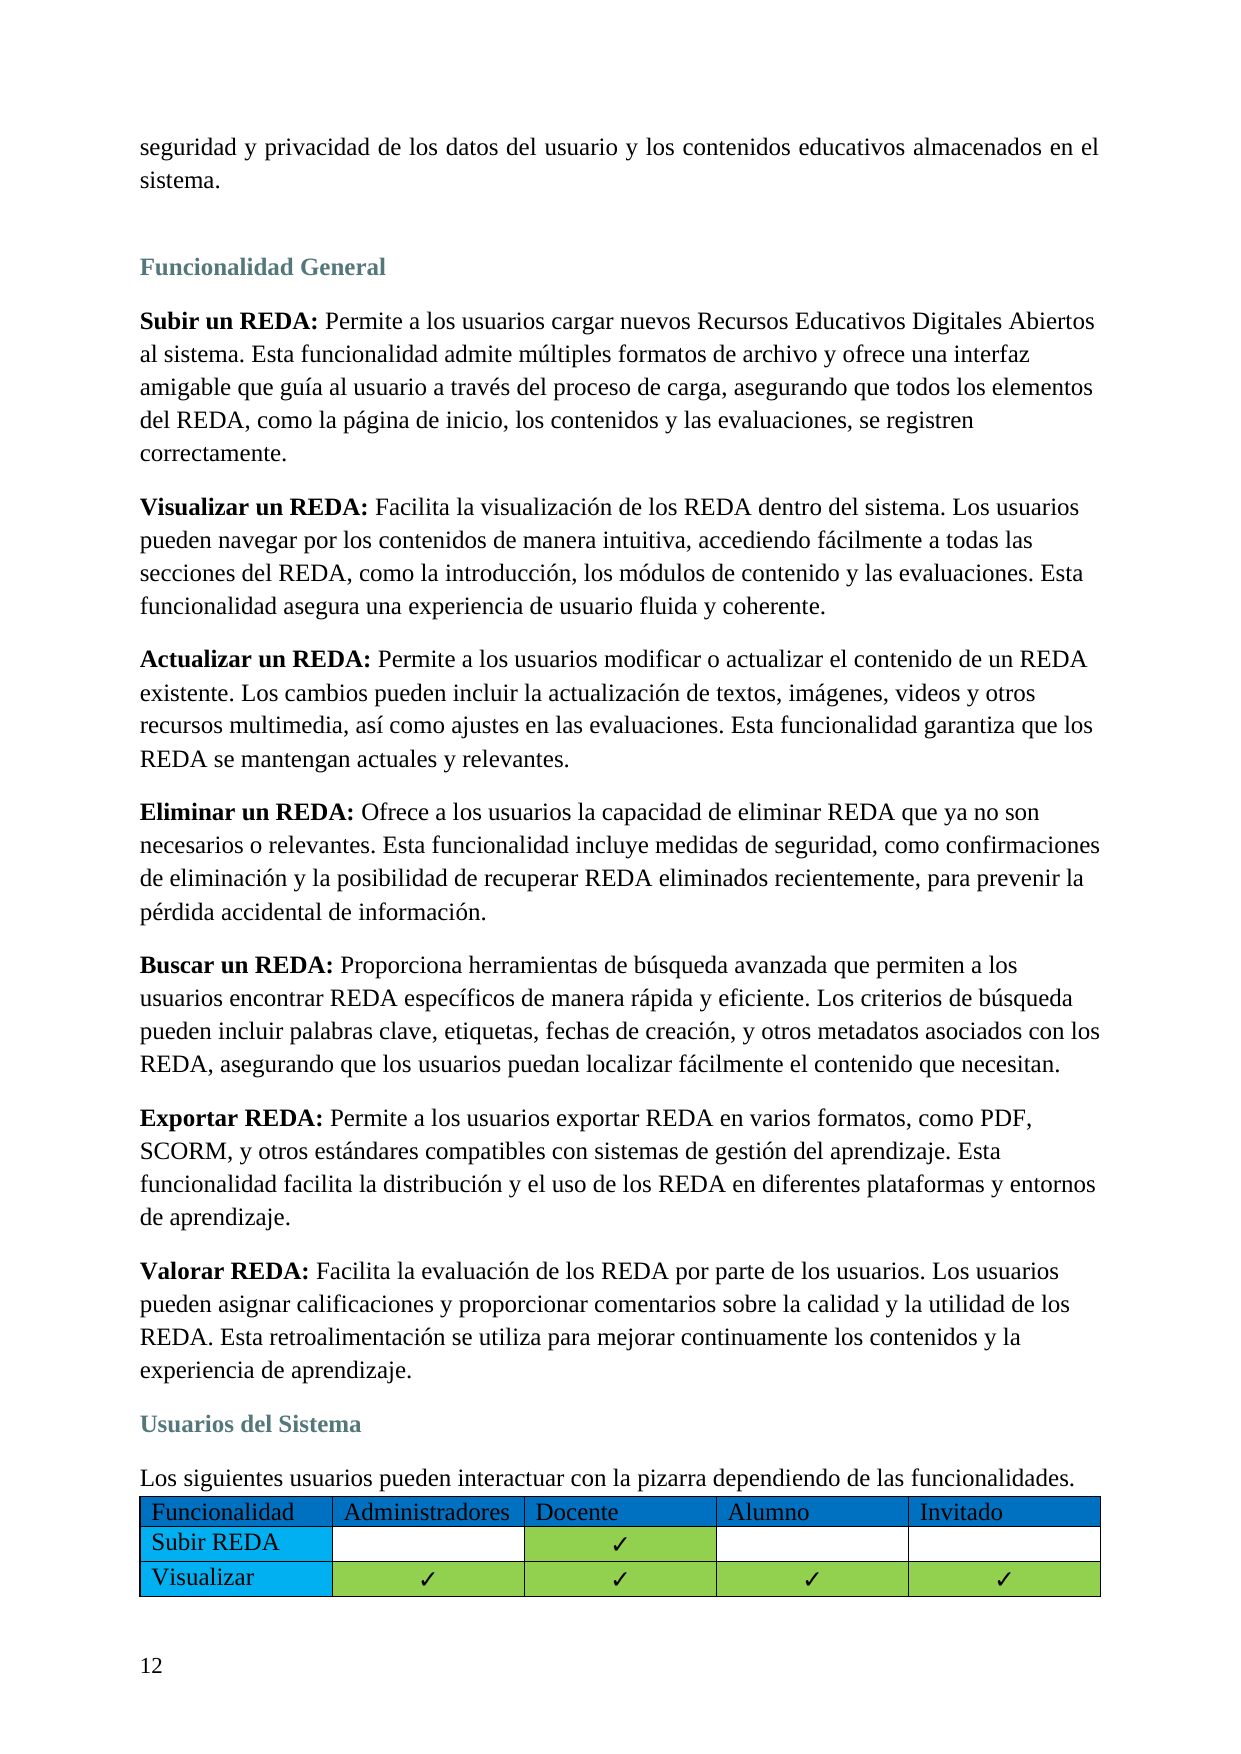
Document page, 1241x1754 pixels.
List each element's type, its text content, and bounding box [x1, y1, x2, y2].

table_cell Visualizar REDA [141, 1562, 332, 1596]
table_header Administradores [333, 1497, 524, 1526]
table_header Funcionalidad [141, 1497, 332, 1526]
subtitle Funcionalidad General [139, 219, 1101, 281]
table_cell ✓ [333, 1562, 524, 1596]
table_cell ✓ [525, 1562, 716, 1596]
table_cell ✓ [909, 1562, 1100, 1596]
subtitle Eliminar un REDA: Ofrece a los usuarios la capacidad de eliminar REDA que ya no son necesarios o relevantes. Esta funcionalidad incluye medidas de seguridad, como confirmaciones de eliminación y la posibilidad de recuperar REDA eliminados recientemente, para prevenir la pérdida accidental de información. [139, 797, 1101, 925]
subtitle Los siguientes usuarios pueden interactuar con la pizarra dependiendo de las funcionalidades. [139, 1463, 1101, 1492]
table_cell [333, 1527, 524, 1561]
table_header Docente [525, 1497, 716, 1526]
subtitle Buscar un REDA: Proporciona herramientas de búsqueda avanzada que permiten a los usuarios encontrar REDA específicos de manera rápida y eficiente. Los criterios de búsqueda pueden incluir palabras clave, etiquetas, fechas de creación, y otros metadatos asociados con los REDA, asegurando que los usuarios puedan localizar fácilmente el contenido que necesitan. [139, 950, 1101, 1078]
subtitle Exportar REDA: Permite a los usuarios exportar REDA en varios formatos, como PDF, SCORM, y otros estándares compatibles con sistemas de gestión del aprendizaje. Esta funcionalidad facilita la distribución y el uso de los REDA en diferentes plataformas y entornos de aprendizaje. [139, 1103, 1101, 1231]
table_header Invitado [909, 1497, 1100, 1526]
subtitle Visualizar un REDA: Facilita la visualización de los REDA dentro del sistema. Los usuarios pueden navegar por los contenidos de manera intuitiva, accediendo fácilmente a todas las secciones del REDA, como la introducción, los módulos de contenido y las evaluaciones. Esta funcionalidad asegura una experiencia de usuario fluida y coherente. [139, 492, 1101, 619]
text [139, 132, 1101, 194]
subtitle Usuarios del Sistema [139, 1409, 1101, 1438]
table_cell ✓ [525, 1527, 716, 1561]
table_cell [717, 1527, 908, 1561]
table_header Alumno [717, 1497, 908, 1526]
subtitle Actualizar un REDA: Permite a los usuarios modificar o actualizar el contenido de un REDA existente. Los cambios pueden incluir la actualización de textos, imágenes, videos y otros recursos multimedia, así como ajustes en las evaluaciones. Esta funcionalidad garantiza que los REDA se mantengan actuales y relevantes. [139, 644, 1101, 772]
table_cell [909, 1527, 1100, 1561]
table_cell ✓ [717, 1562, 908, 1596]
subtitle Subir un REDA: Permite a los usuarios cargar nuevos Recursos Educativos Digitales Abiertos al sistema. Esta funcionalidad admite múltiples formatos de archivo y ofrece una interfaz amigable que guía al usuario a través del proceso de carga, asegurando que todos los elementos del REDA, como la página de inicio, los contenidos y las evaluaciones, se registren correctamente. [139, 306, 1101, 467]
table_cell Subir REDA [141, 1527, 332, 1561]
subtitle Valorar REDA: Facilita la evaluación de los REDA por parte de los usuarios. Los usuarios pueden asignar calificaciones y proporcionar comentarios sobre la calidad y la utilidad de los REDA. Esta retroalimentación se utiliza para mejorar continuamente los contenidos y la experiencia de aprendizaje. [139, 1256, 1101, 1384]
